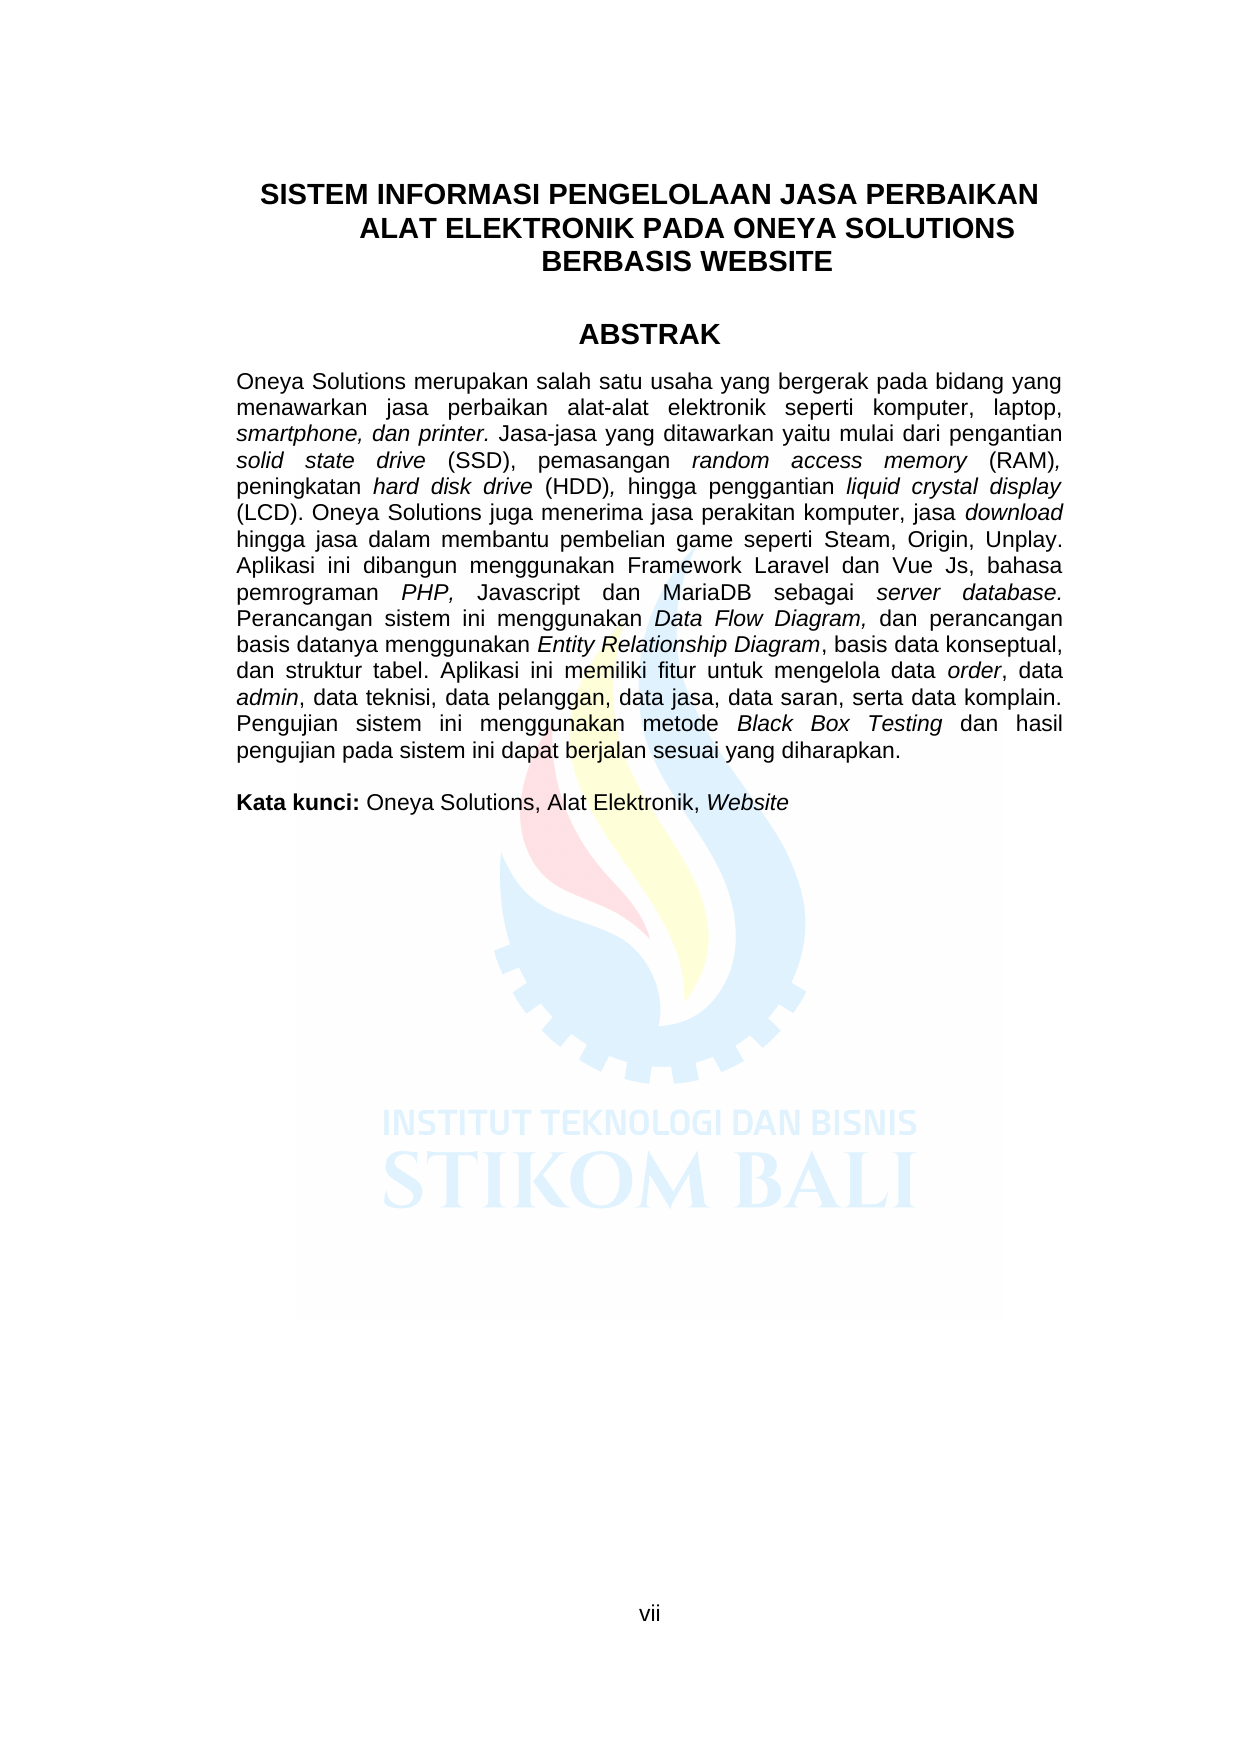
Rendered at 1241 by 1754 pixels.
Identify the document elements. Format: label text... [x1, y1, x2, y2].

subtitle ABSTRAK [236, 317, 1063, 351]
text Oneya Solutions merupakan salah satu usaha yang bergerak pada bidang yang menawarkan jasa perbaikan alat-alat elektronik seperti komputer, laptop, smartphone, dan printer. Jasa-jasa yang ditawarkan yaitu mulai dari pengantian solid state drive (SSD), pemasangan random access memory (RAM), peningkatan hard disk drive (HDD), hingga penggantian liquid crystal display (LCD). Oneya Solutions juga menerima jasa perakitan komputer, jasa download hingga jasa dalam membantu pembelian game seperti Steam, Origin, Unplay. Aplikasi ini dibangun menggunakan Framework Laravel dan Vue Js, bahasa pemrograman PHP, Javascript dan MariaDB sebagai server database. Perancangan sistem ini menggunakan Data Flow Diagram, dan perancangan basis datanya menggunakan Entity Relationship Diagram, basis data konseptual, dan struktur tabel. Aplikasi ini memiliki fitur untuk mengelola data order, data admin, data teknisi, data pelanggan, data jasa, data saran, serta data komplain. Pengujian sistem ini menggunakan metode Black Box Testing dan hasil pengujian pada sistem ini dapat berjalan sesuai yang diharapkan. [236, 368, 1063, 763]
text SISTEM INFORMASI PENGELOLAAN JASA PERBAIKAN ALAT ELEKTRONIK PADA ONEYA SOLUTIONS BERBASIS WEBSITE [236, 177, 1063, 278]
text Kata kunci: Oneya Solutions, Alat Elektronik, Website [236, 789, 1063, 816]
